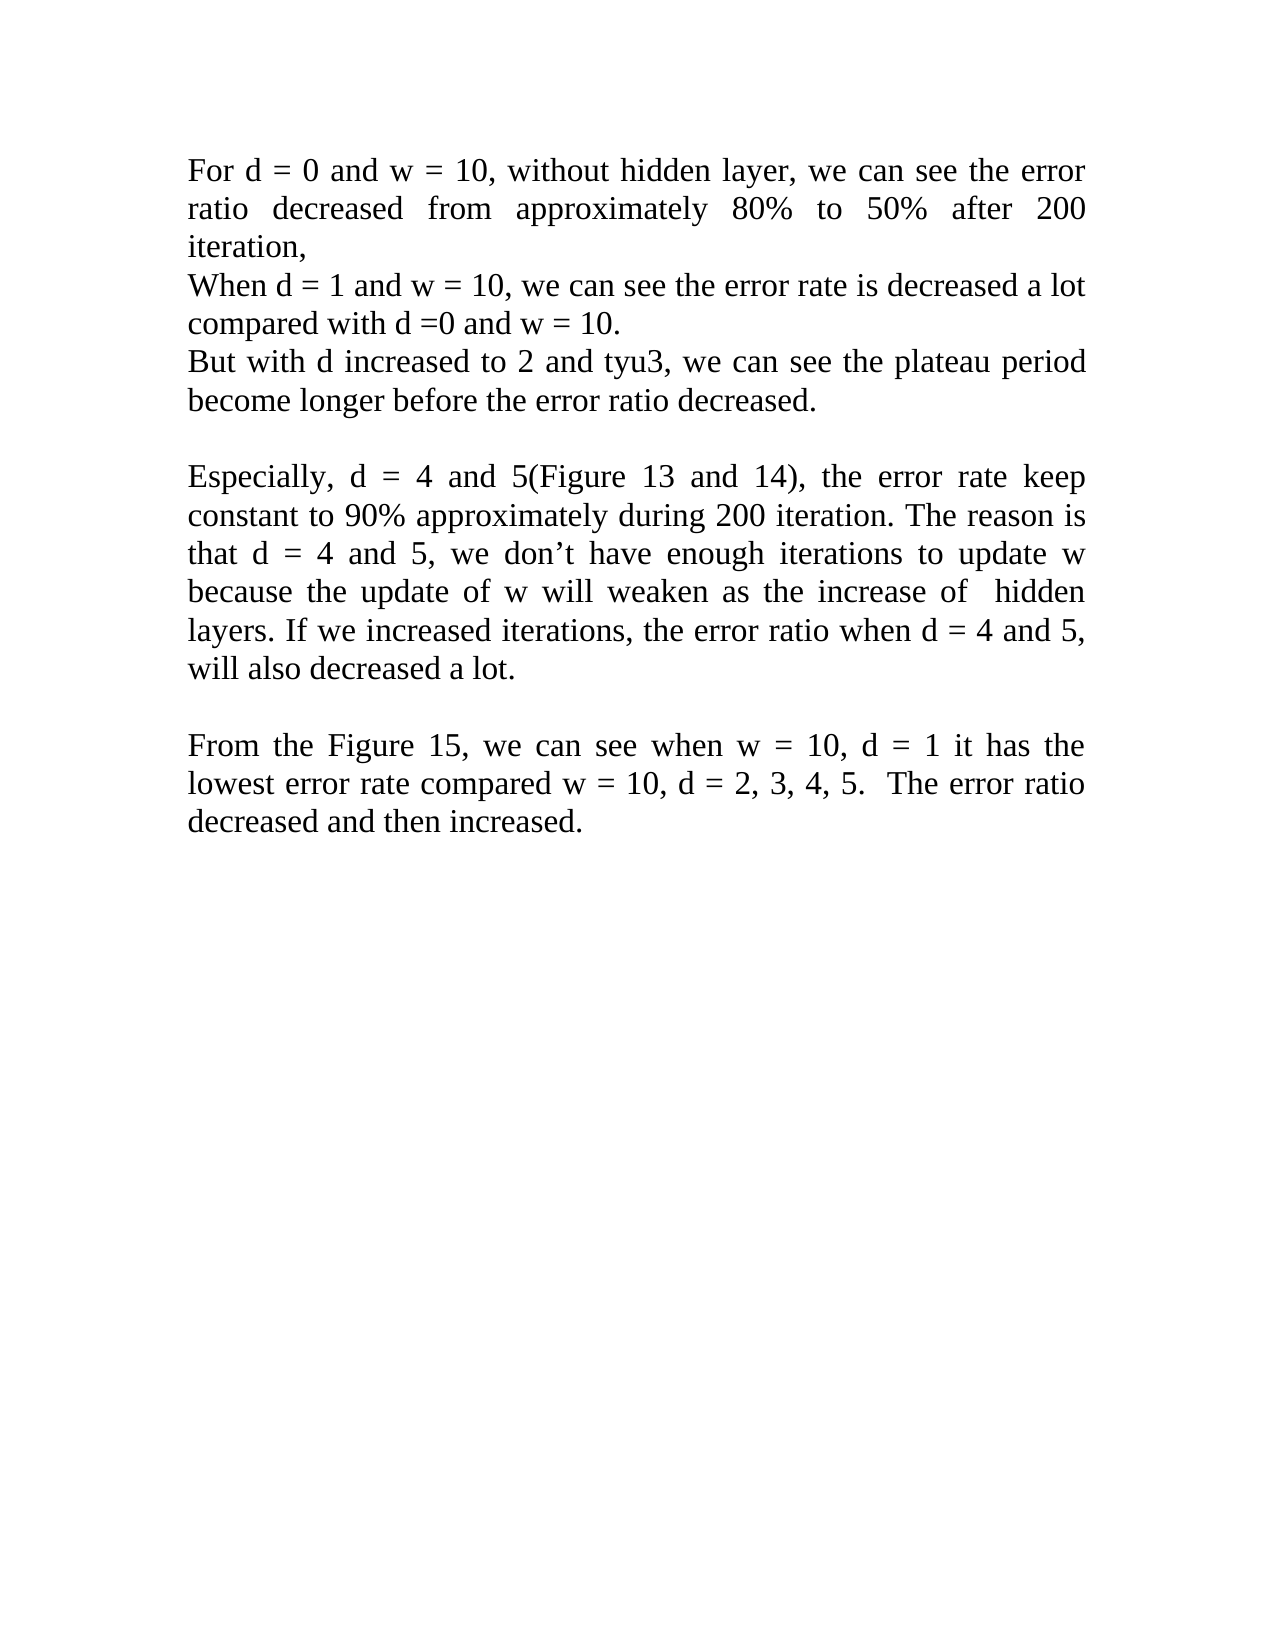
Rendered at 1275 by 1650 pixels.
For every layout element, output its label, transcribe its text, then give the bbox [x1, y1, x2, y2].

text From the Figure 15, we can see when w = 10, d = 1 it has the lowest error rate compared w = 10, d = 2, 3, 4, 5. The error ratio decreased and then increased. [187, 725, 1087, 840]
text Especially, d = 4 and 5(Figure 13 and 14), the error rate keep constant to 90% approximately during 200 iteration. The reason is that d = 4 and 5, we don’t have enough iterations to update w because the update of w will weaken as the increase of hidden layers. If we increased iterations, the error ratio when d = 4 and 5, will also decreased a lot. [187, 457, 1087, 687]
text For d = 0 and w = 10, without hidden layer, we can see the error ratio decreased from approximately 80% to 50% after 200 iteration, [187, 150, 1087, 265]
text But with d increased to 2 and tyu3, we can see the plateau period become longer before the error ratio decreased. [187, 342, 1087, 418]
text When d = 1 and w = 10, we can see the error rate is decreased a lot compared with d =0 and w = 10. [187, 265, 1087, 342]
